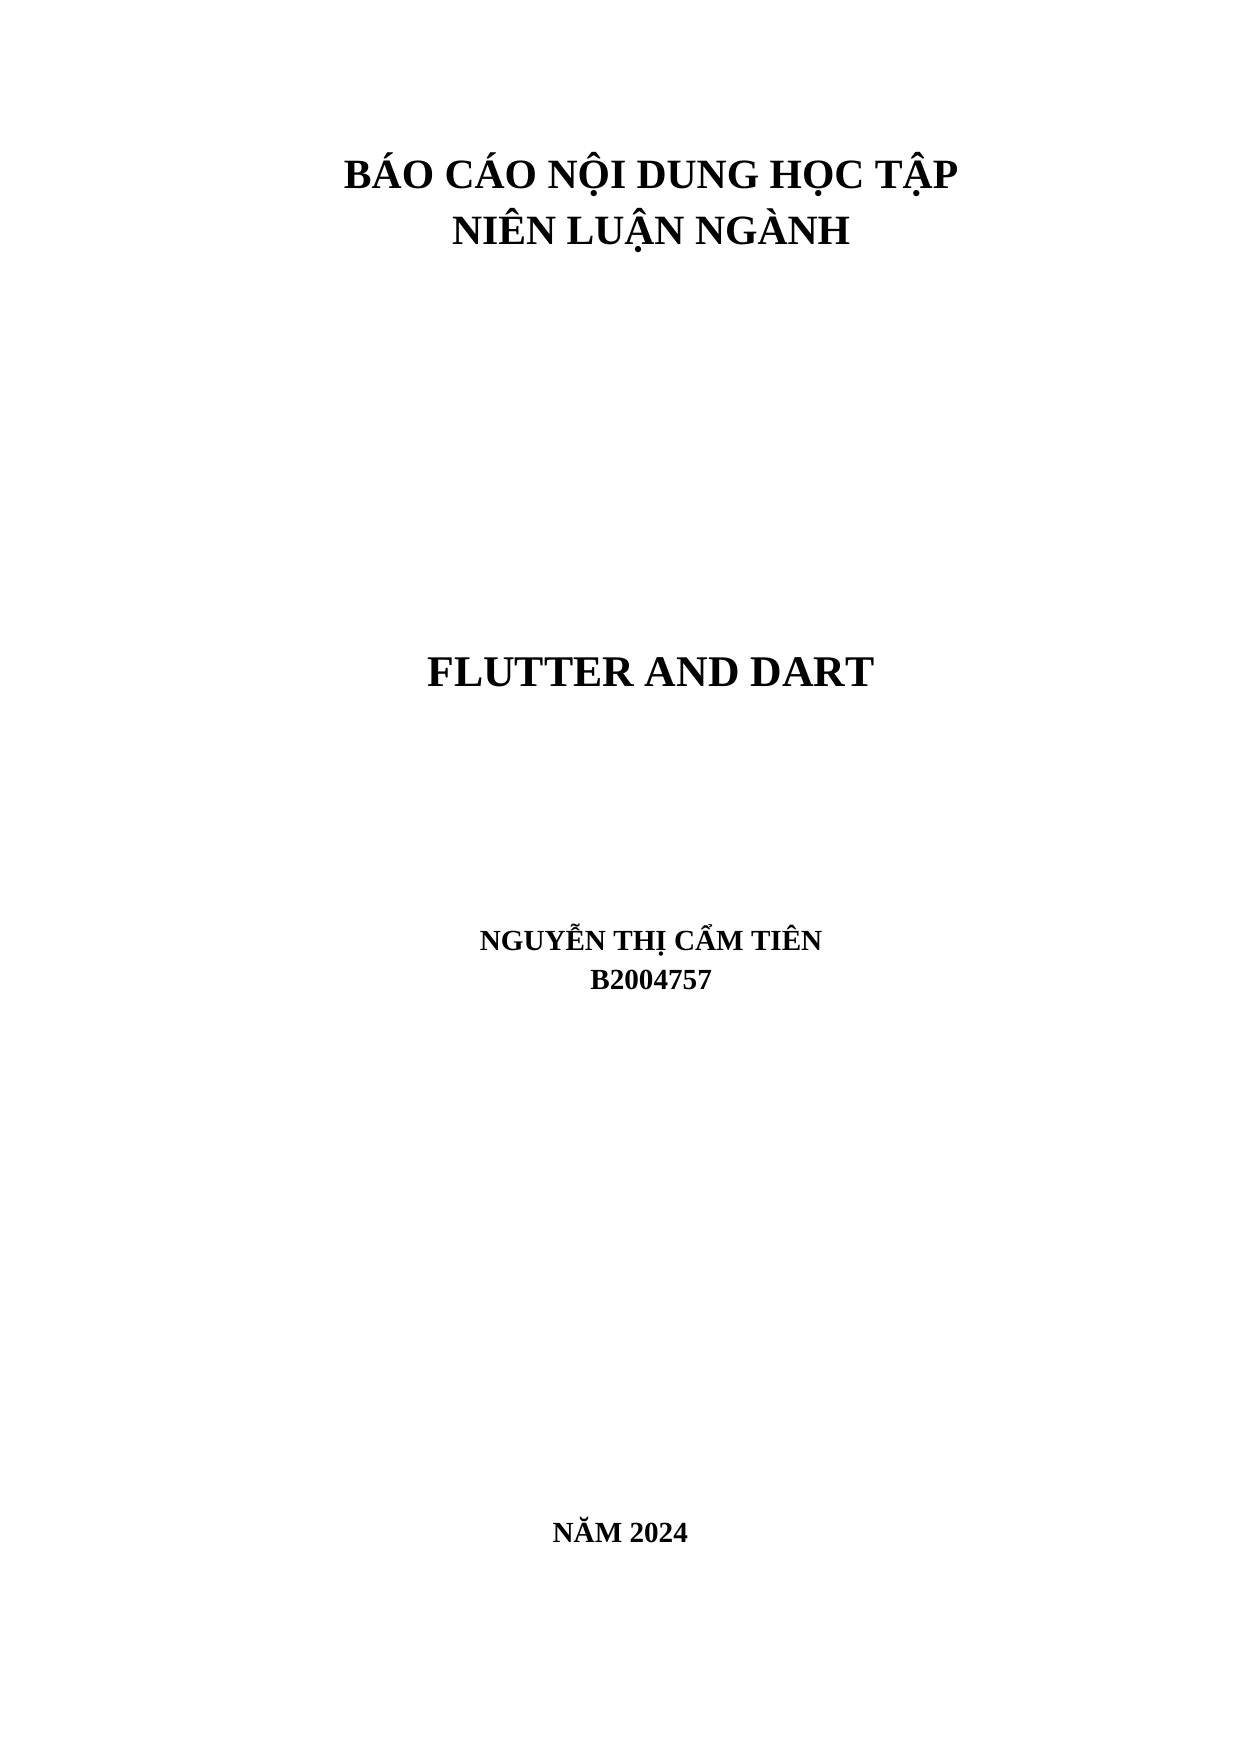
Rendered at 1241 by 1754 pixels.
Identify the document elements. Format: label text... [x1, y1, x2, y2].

text FLUTTER AND DART [207, 645, 1094, 696]
text NIÊN LUẬN NGÀNH [207, 205, 1094, 253]
text NGUYỄN THỊ CẨM TIÊN [207, 923, 1094, 957]
text BÁO CÁO NỘI DUNG HỌC TẬP [207, 150, 1094, 198]
text B2004757 [207, 962, 1094, 995]
text NĂM 2024 [150, 1515, 1090, 1548]
